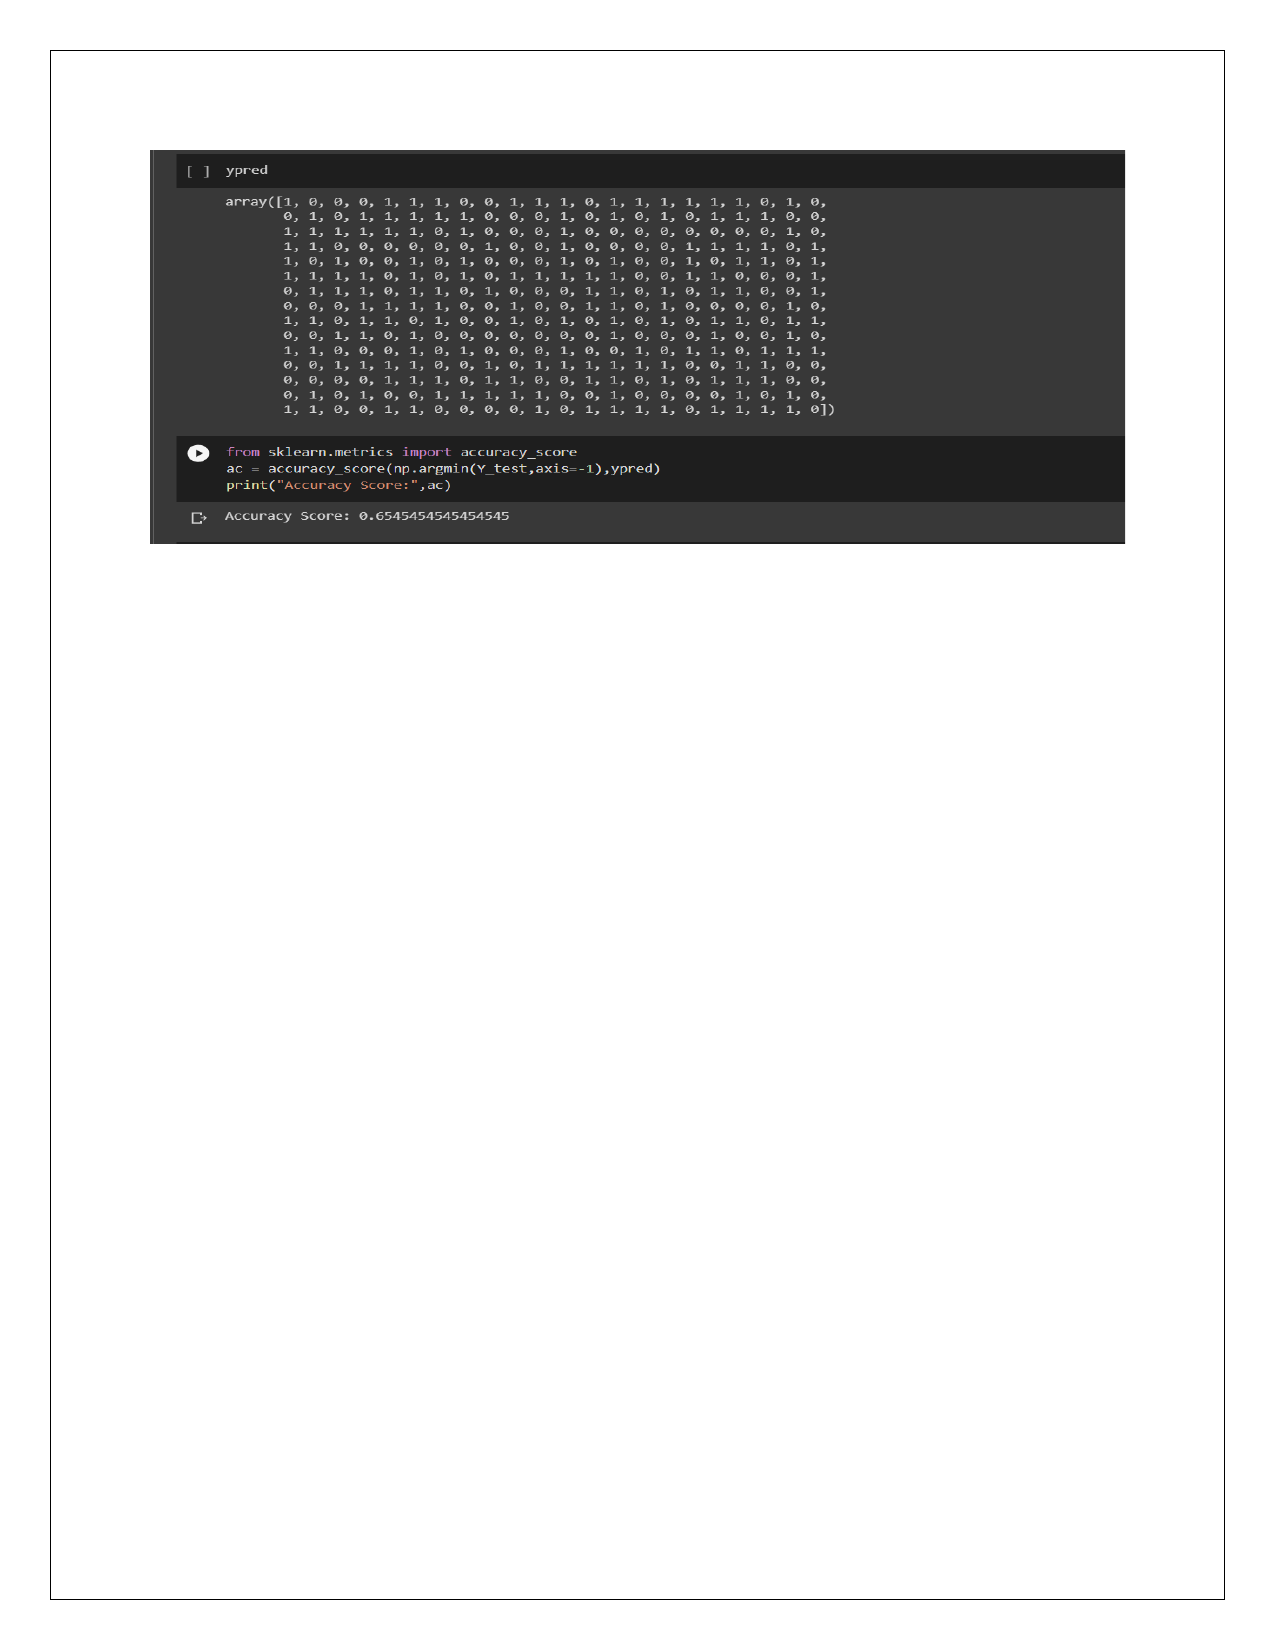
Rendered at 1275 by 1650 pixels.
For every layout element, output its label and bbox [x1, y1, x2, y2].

picture [150, 150, 1125, 544]
